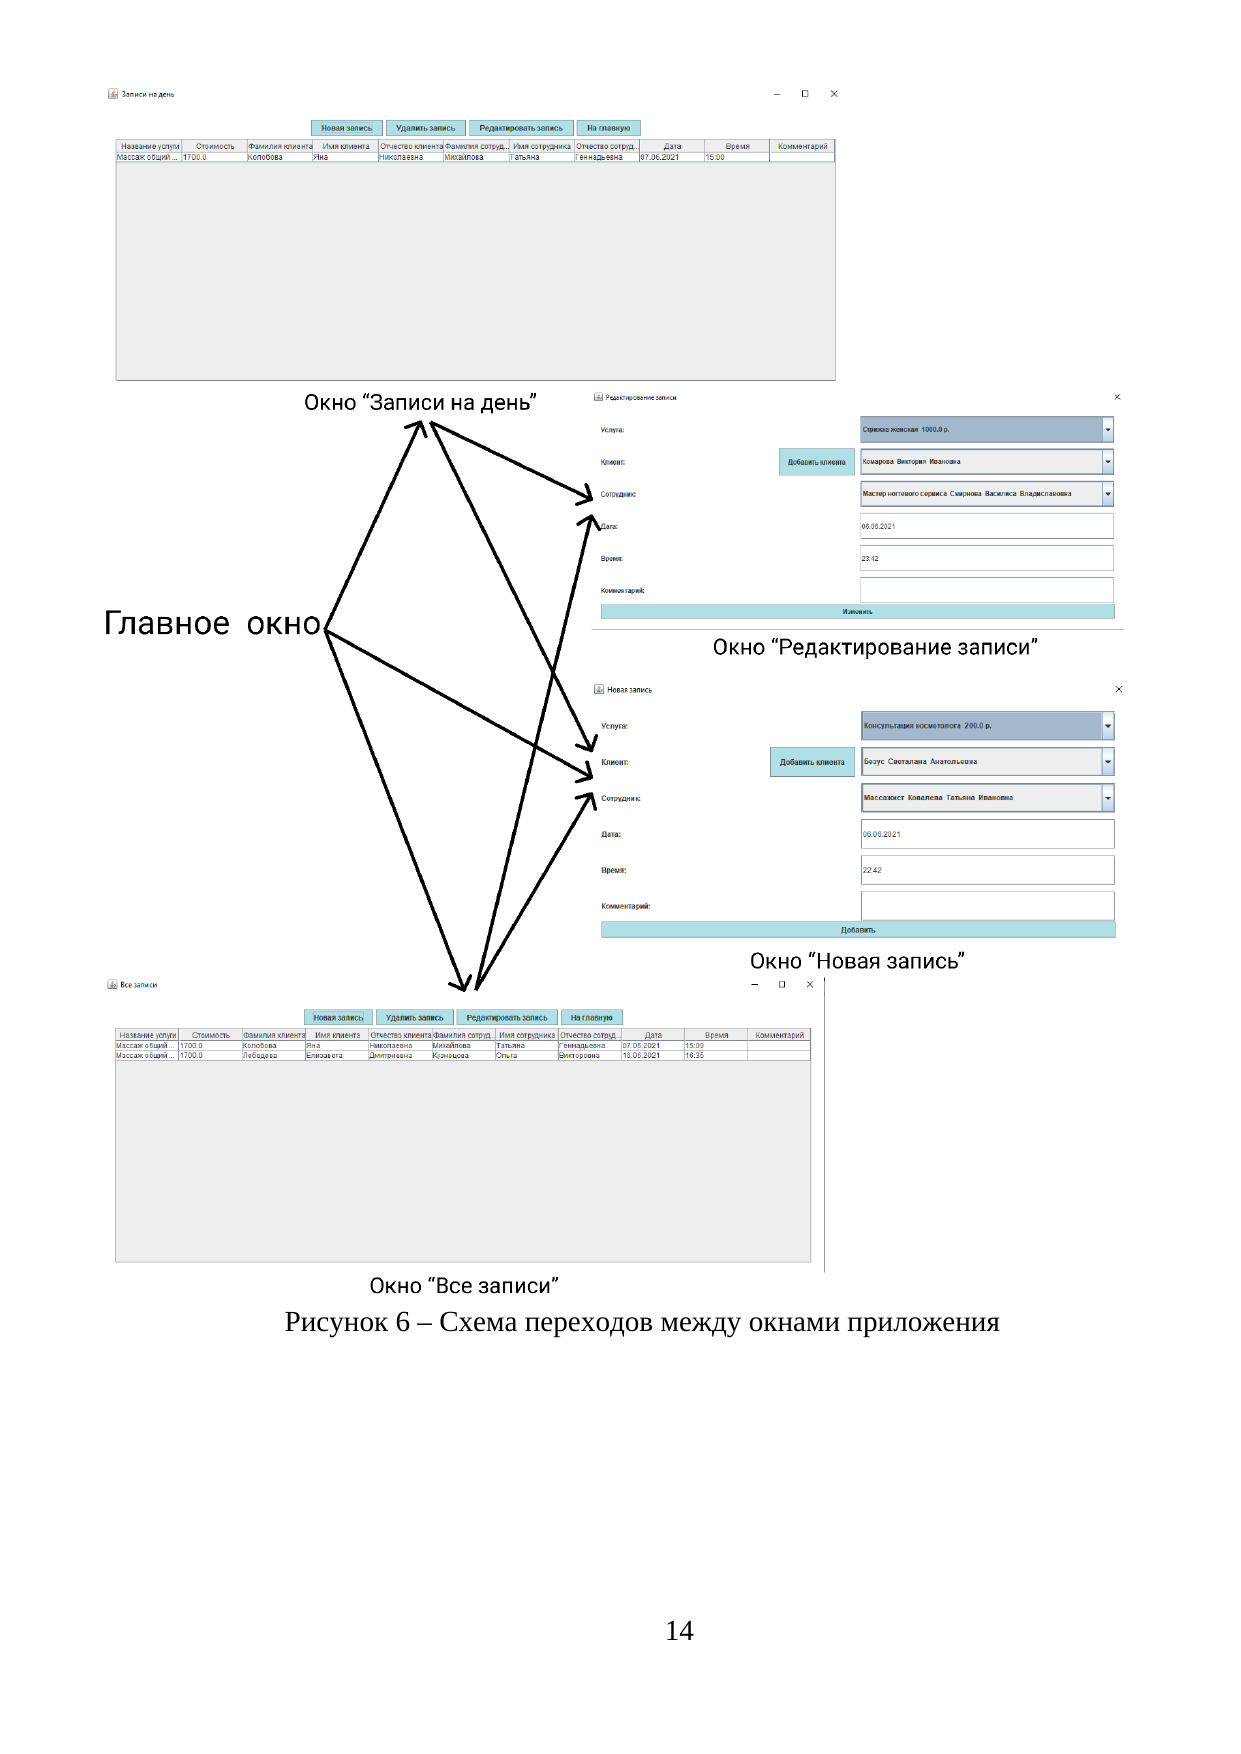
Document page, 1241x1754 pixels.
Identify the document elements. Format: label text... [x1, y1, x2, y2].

picture [103, 88, 1135, 1305]
text Рисунок 6 – Схема переходов между окнами приложения [103, 1304, 1181, 1338]
